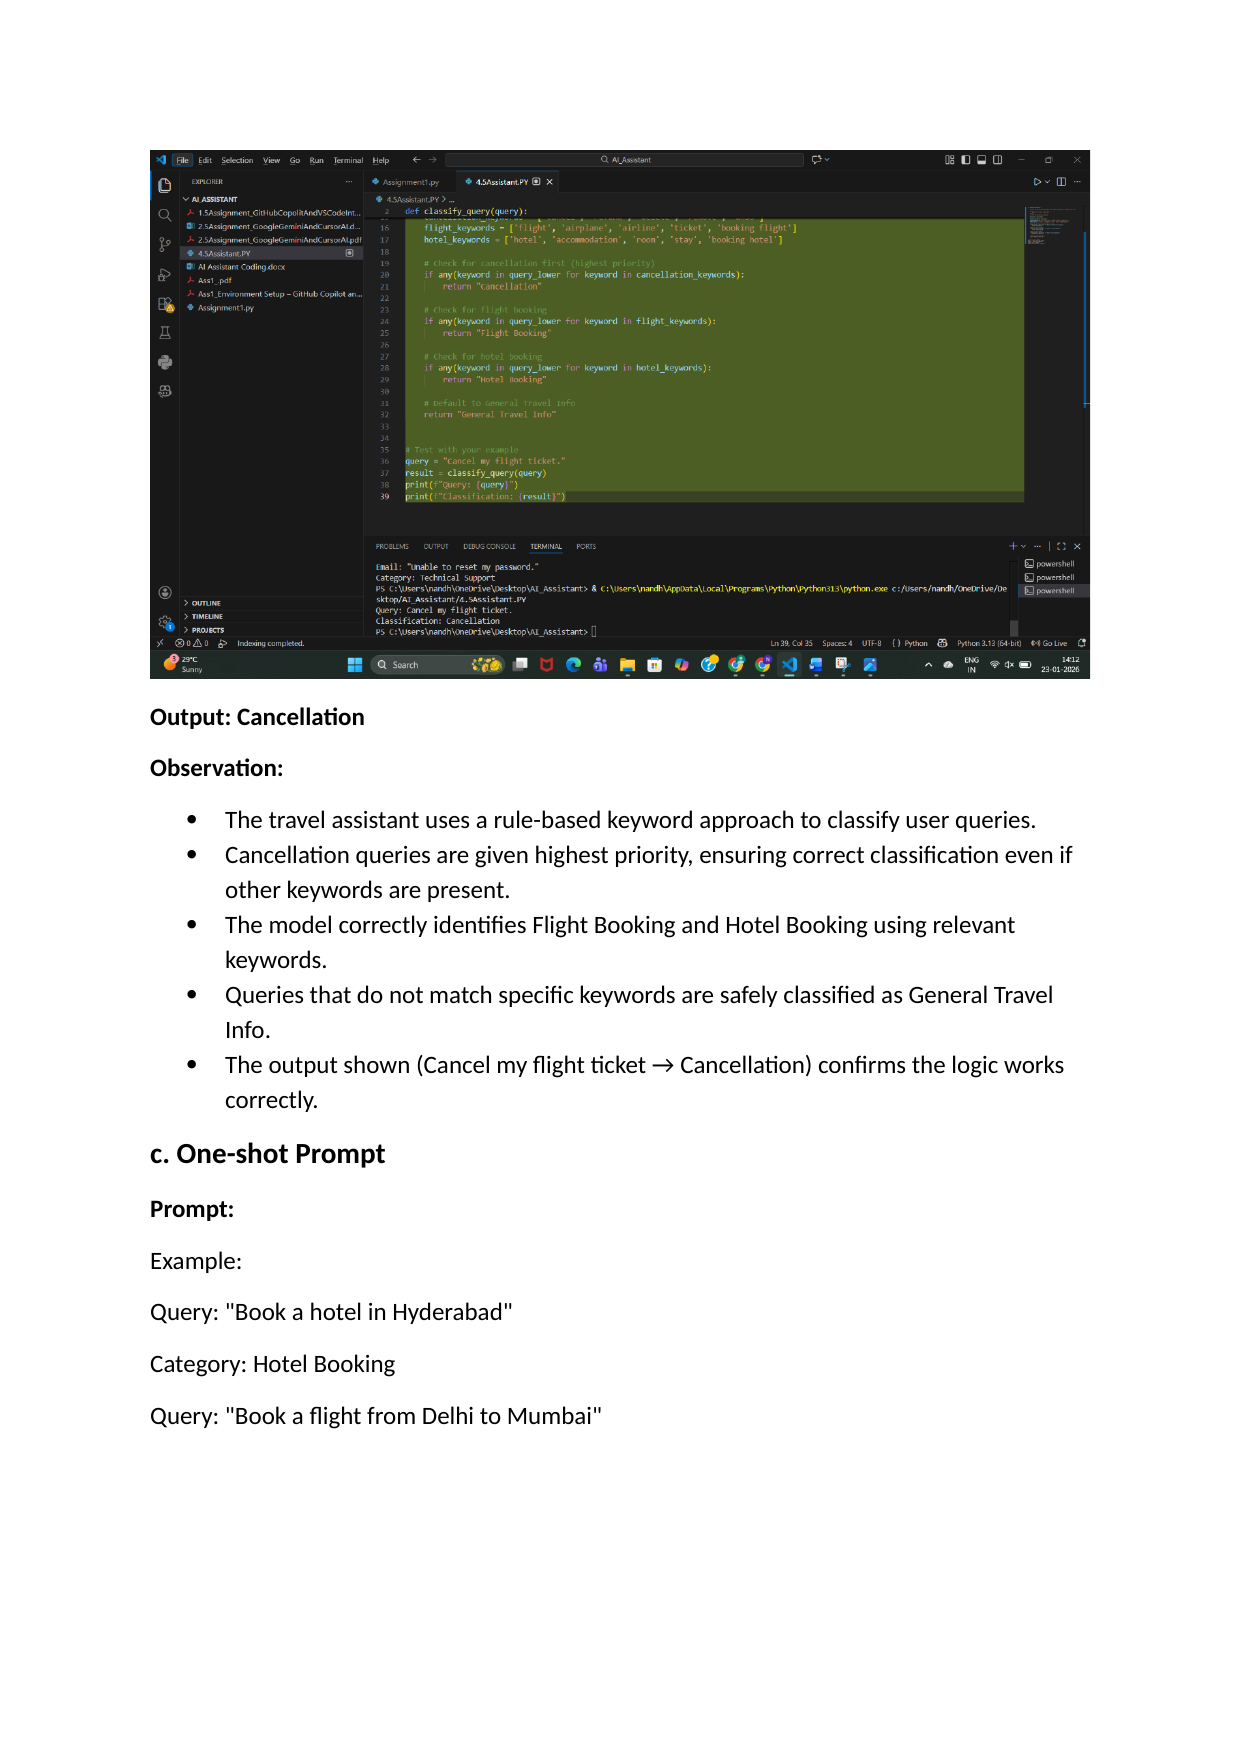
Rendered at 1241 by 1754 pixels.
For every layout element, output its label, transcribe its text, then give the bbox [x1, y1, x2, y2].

text Category: Hotel Booking [150, 1348, 1090, 1379]
list Queries that do not match specific keywords are safely classified as General Travel Info. [187, 979, 1090, 1044]
text Query: "Book a flight from Delhi to Mumbai" [150, 1400, 1090, 1430]
list The model correctly identifies Flight Booking and Hotel Booking using relevant keywords. [187, 909, 1090, 974]
text Example: [150, 1245, 1090, 1275]
text Query: "Book a hotel in Hyderabad" [150, 1297, 1090, 1327]
text c. One-shot Prompt [150, 1136, 1090, 1171]
list The travel assistant uses a rule-based keyword approach to classify user queries. [187, 804, 1090, 834]
text Output: Cancellation [150, 701, 1090, 731]
text Prompt: [150, 1193, 1090, 1224]
list The output shown (Cancel my flight ticket → Cancellation) confirms the logic works correctly. [187, 1049, 1090, 1114]
list Cancellation queries are given highest priority, ensuring correct classification even if other keywords are present. [187, 839, 1090, 904]
text Observation: [150, 752, 1090, 783]
picture [150, 150, 1091, 679]
